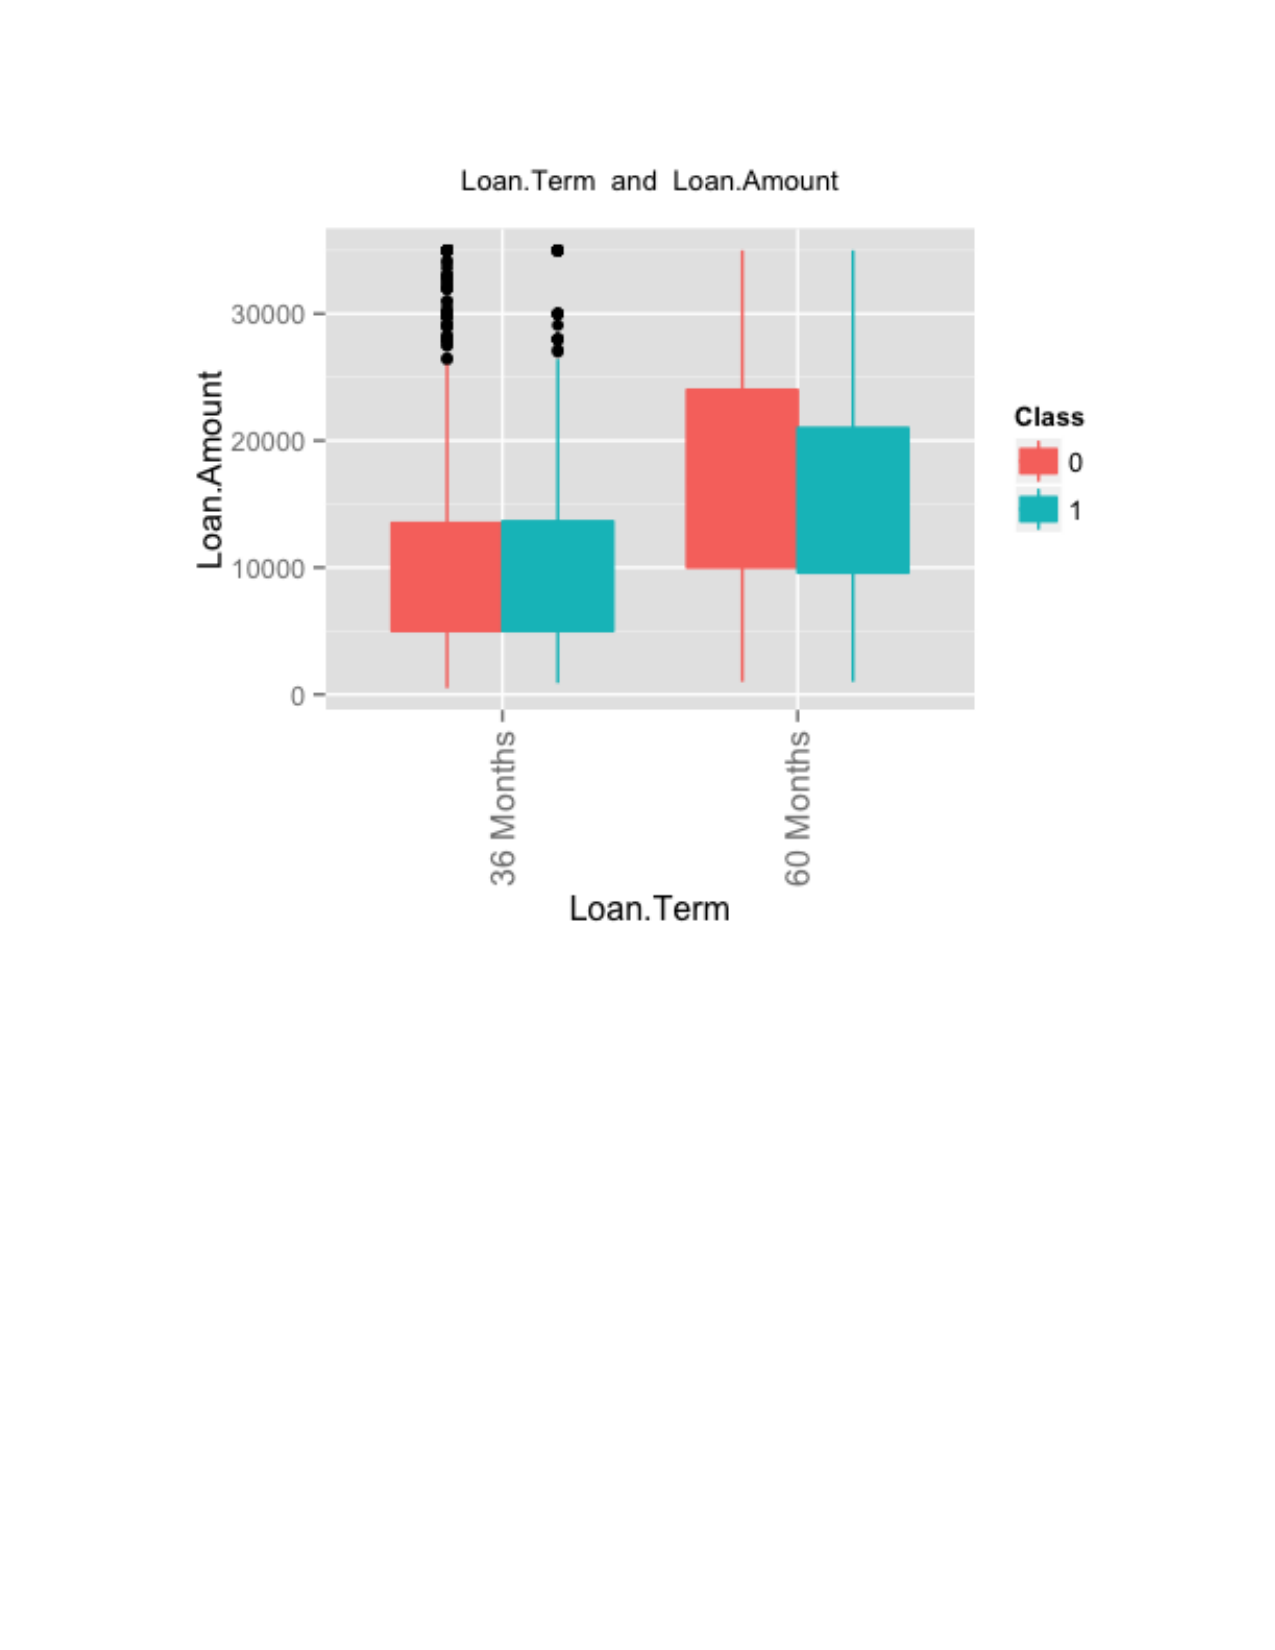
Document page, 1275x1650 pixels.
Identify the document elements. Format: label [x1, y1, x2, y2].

picture [168, 150, 1169, 950]
